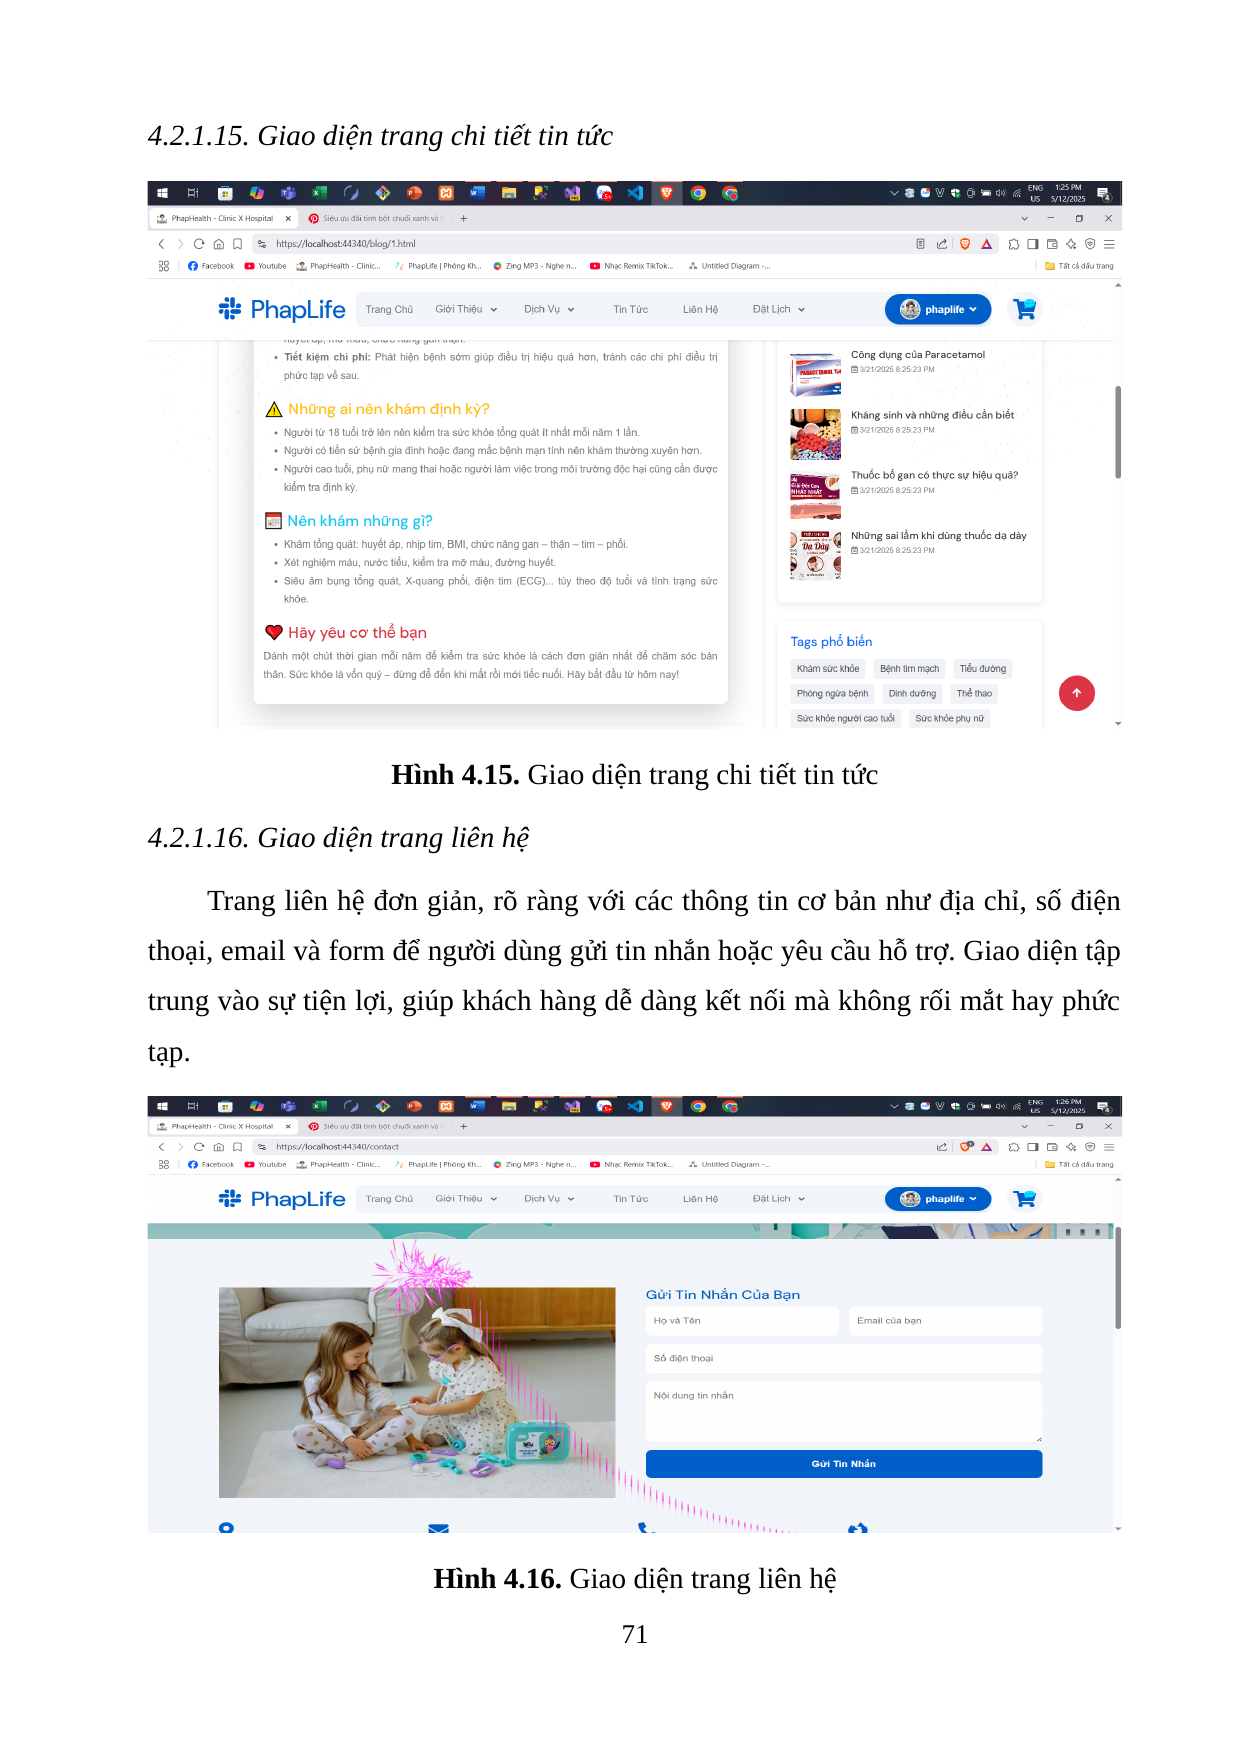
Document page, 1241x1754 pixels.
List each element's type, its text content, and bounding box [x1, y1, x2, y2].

picture [147, 181, 1123, 729]
text 4.2.1.16. Giao diện trang liên hệ [148, 820, 1122, 853]
text Hình 4.15. Giao diện trang chi tiết tin tức [148, 757, 1122, 791]
text 4.2.1.15. Giao diện trang chi tiết tin tức [148, 118, 1122, 152]
text Trang liên hệ đơn giản, rõ ràng với các thông tin cơ bản như địa chỉ, số điện thoại, email và form để người dùng gửi tin nhắn hoặc yêu cầu hỗ trợ. Giao diện tập trung vào sự tiện lợi, giúp khách hàng dễ dàng kết nối mà không rối mắt hay phức tạp. [148, 883, 1122, 1067]
text Hình 4.16. Giao diện trang liên hệ [148, 1561, 1122, 1594]
picture [147, 1096, 1123, 1533]
